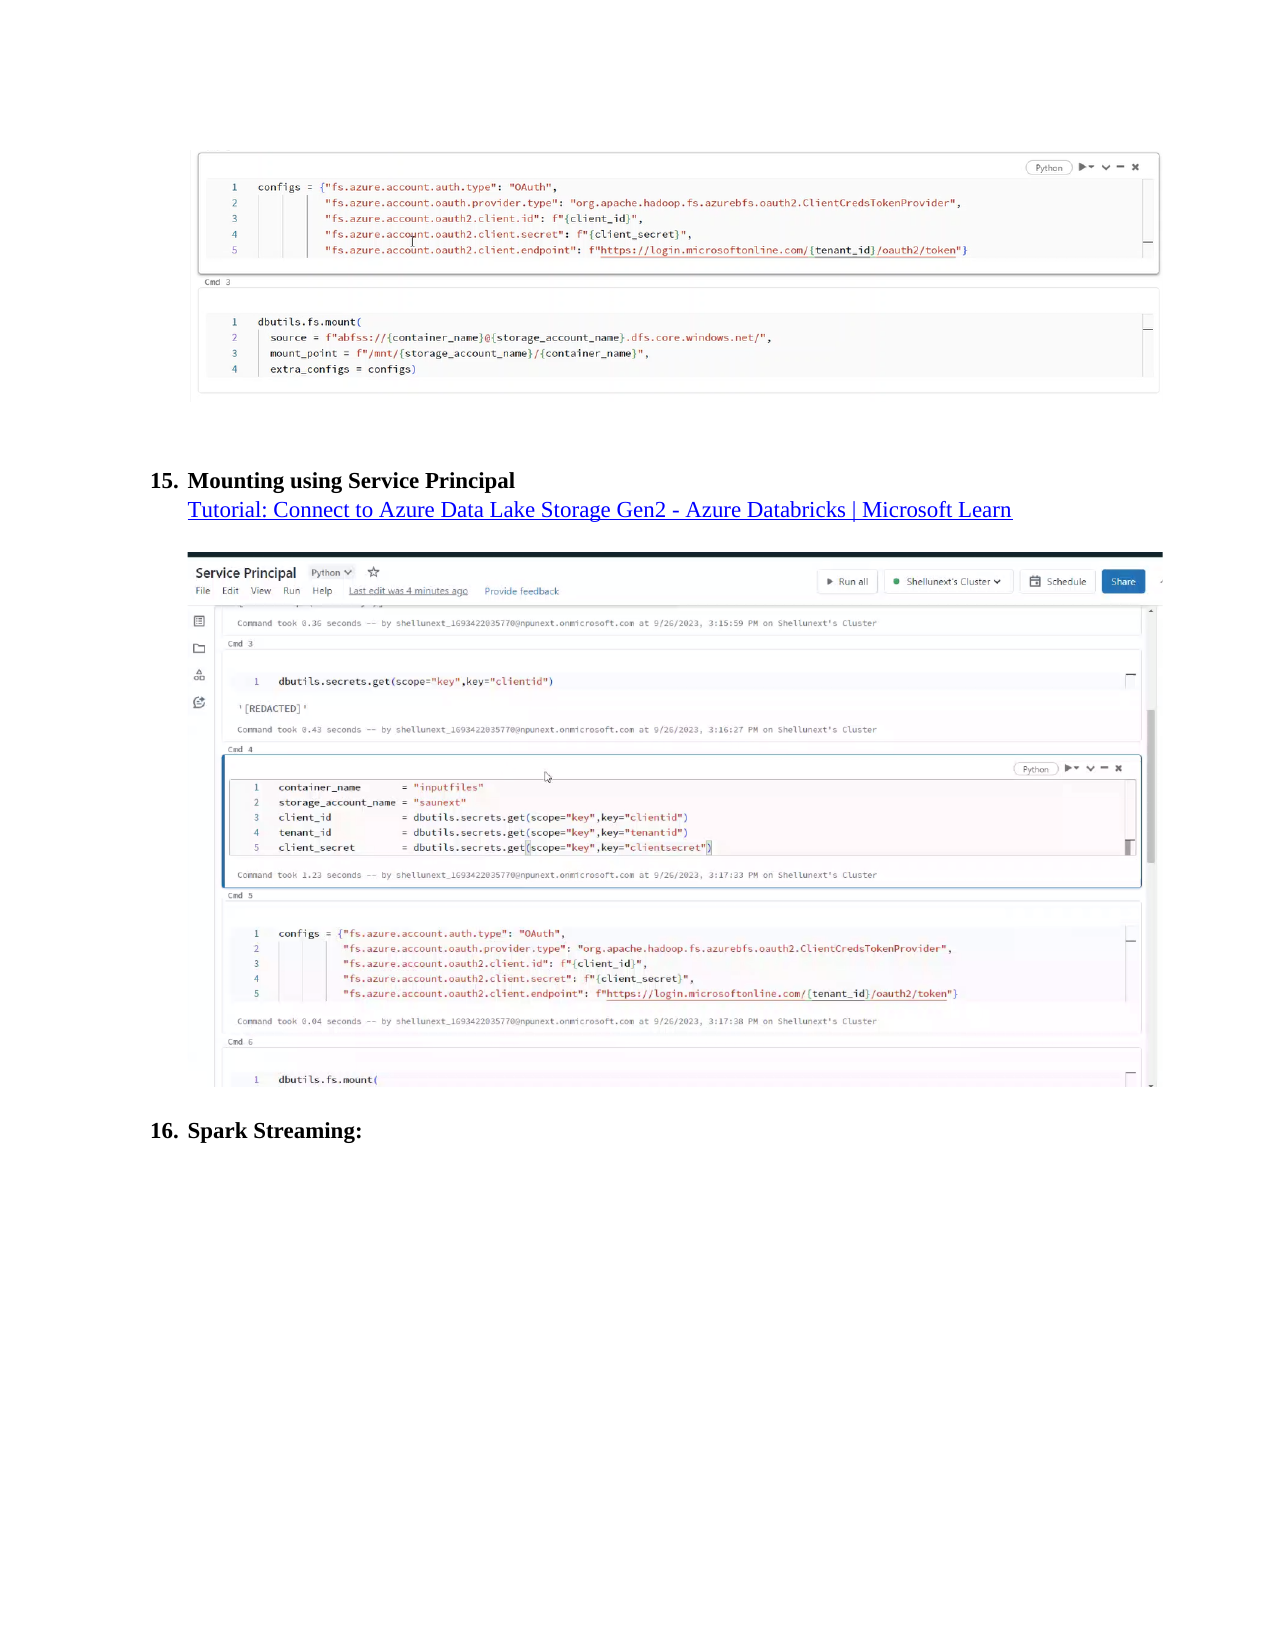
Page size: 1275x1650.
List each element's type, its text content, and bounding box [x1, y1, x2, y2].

list Spark Streaming: [150, 1117, 1125, 1144]
list Mounting using Service Principal [150, 468, 1125, 494]
list Tutorial: Connect to Azure Data Lake Storage Gen2 - Azure Databricks | Microsoft Learn [187, 496, 1125, 522]
picture [187, 552, 1163, 1087]
picture [187, 150, 1163, 402]
